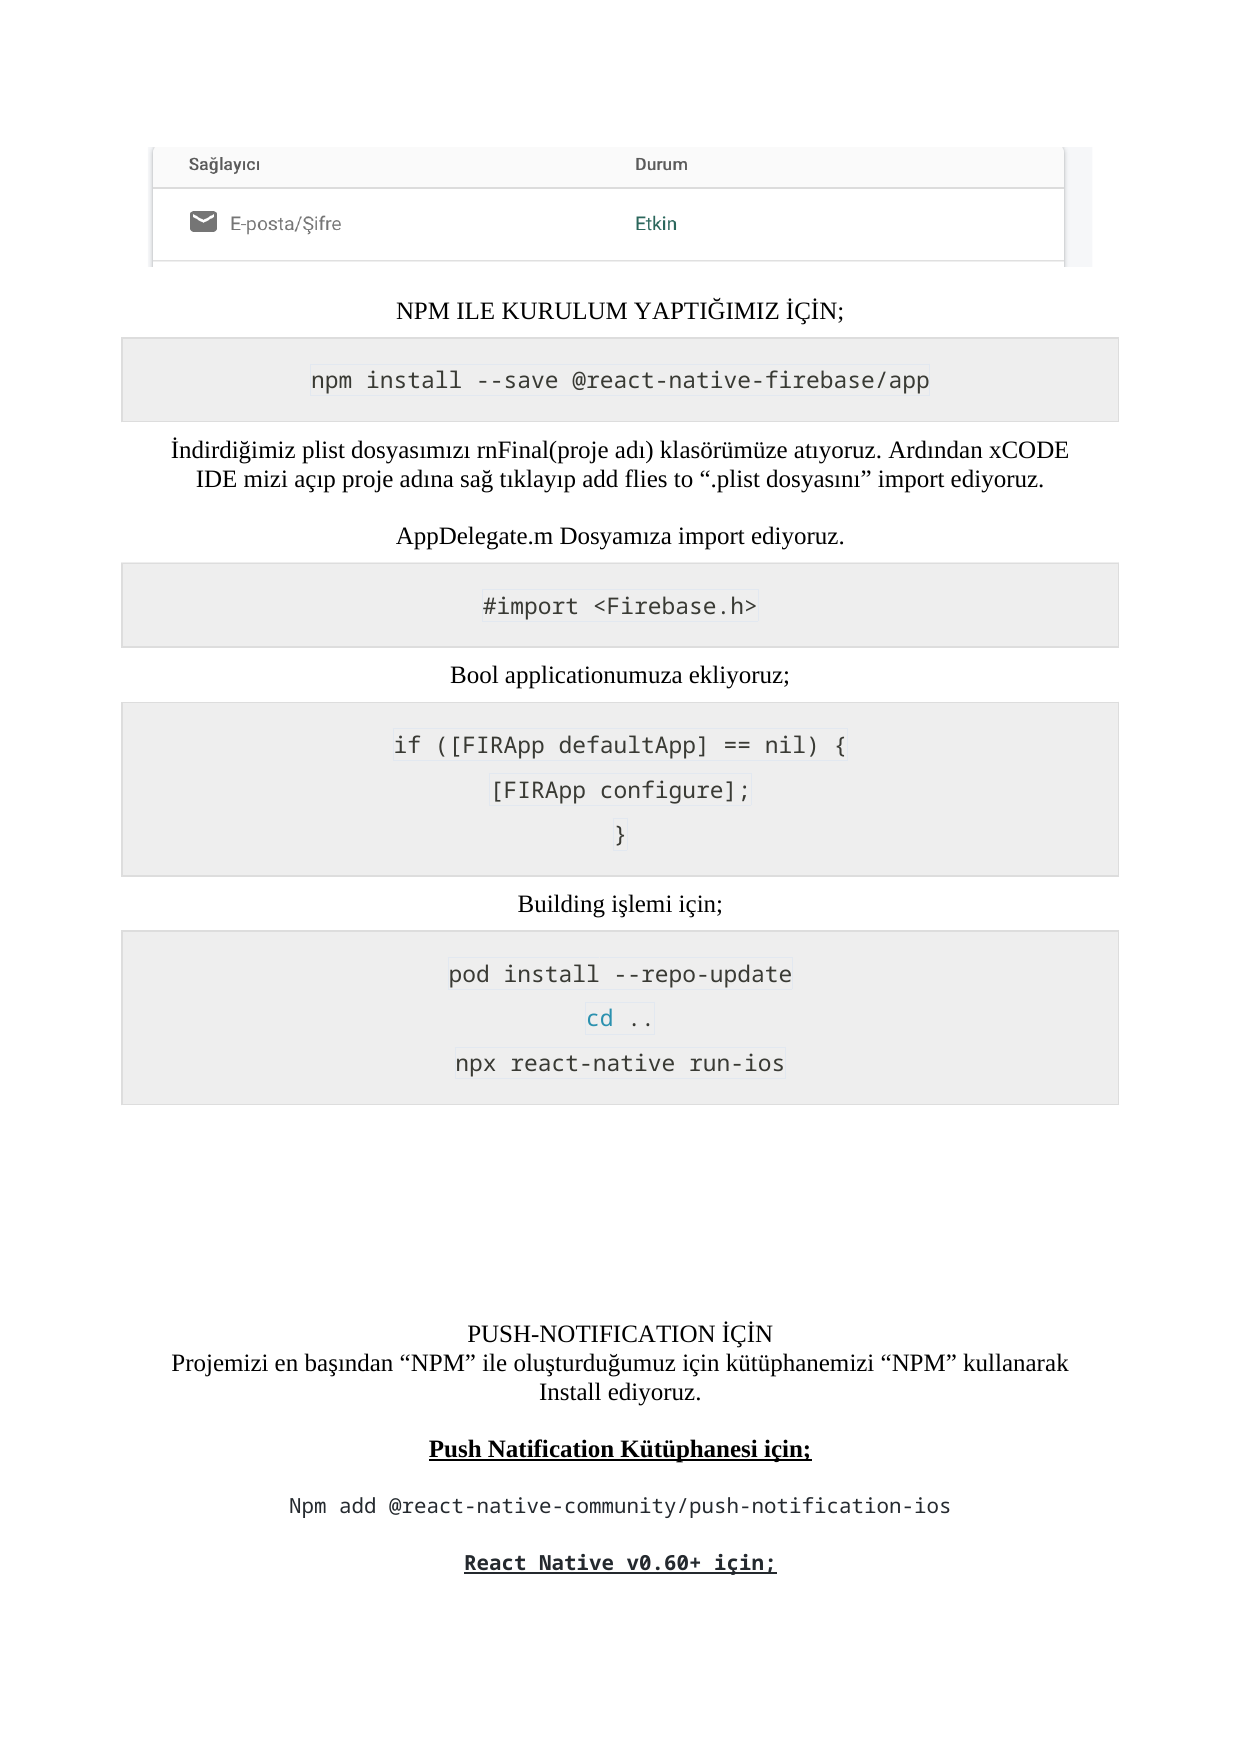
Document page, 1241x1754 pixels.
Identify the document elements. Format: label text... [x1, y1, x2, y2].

text Bool applicationumuza ekliyoruz; [148, 660, 1093, 689]
text Push Natification Kütüphanesi için; [148, 1434, 1093, 1463]
text PUSH-NOTIFICATION İÇİN [148, 1319, 1093, 1348]
text cd .. [123, 975, 1118, 1020]
text Projemizi en başından “NPM” ile oluşturduğumuz için kütüphanemizi “NPM” kullanarak Install ediyoruz. [148, 1348, 1093, 1405]
text if ([FIRApp defaultApp] == nil) { [123, 703, 1118, 746]
text NPM ILE KURULUM YAPTIĞIMIZ İÇİN; [148, 296, 1093, 324]
text AppDelegate.m Dosyamıza import ediyoruz. [148, 521, 1093, 550]
text Building işlemi için; [148, 889, 1093, 918]
text [FIRApp configure]; [123, 746, 1118, 791]
text React Native v0.60+ için; [148, 1548, 1093, 1577]
text #import <Firebase.h> [123, 564, 1118, 646]
text } [123, 791, 1118, 875]
text Npm add @react-native-community/push-notification-ios [148, 1491, 1093, 1520]
text npx react-native run-ios [123, 1020, 1118, 1104]
text npm install --save @react-native-firebase/app [123, 339, 1118, 421]
picture [147, 147, 1093, 267]
text pod install --repo-update [123, 932, 1118, 975]
text İndirdiğimiz plist dosyasımızı rnFinal(proje adı) klasörümüze atıyoruz. Ardından xCODE IDE mizi açıp proje adına sağ tıklayıp add flies to “.plist dosyasını” import ediyoruz. [148, 435, 1093, 492]
